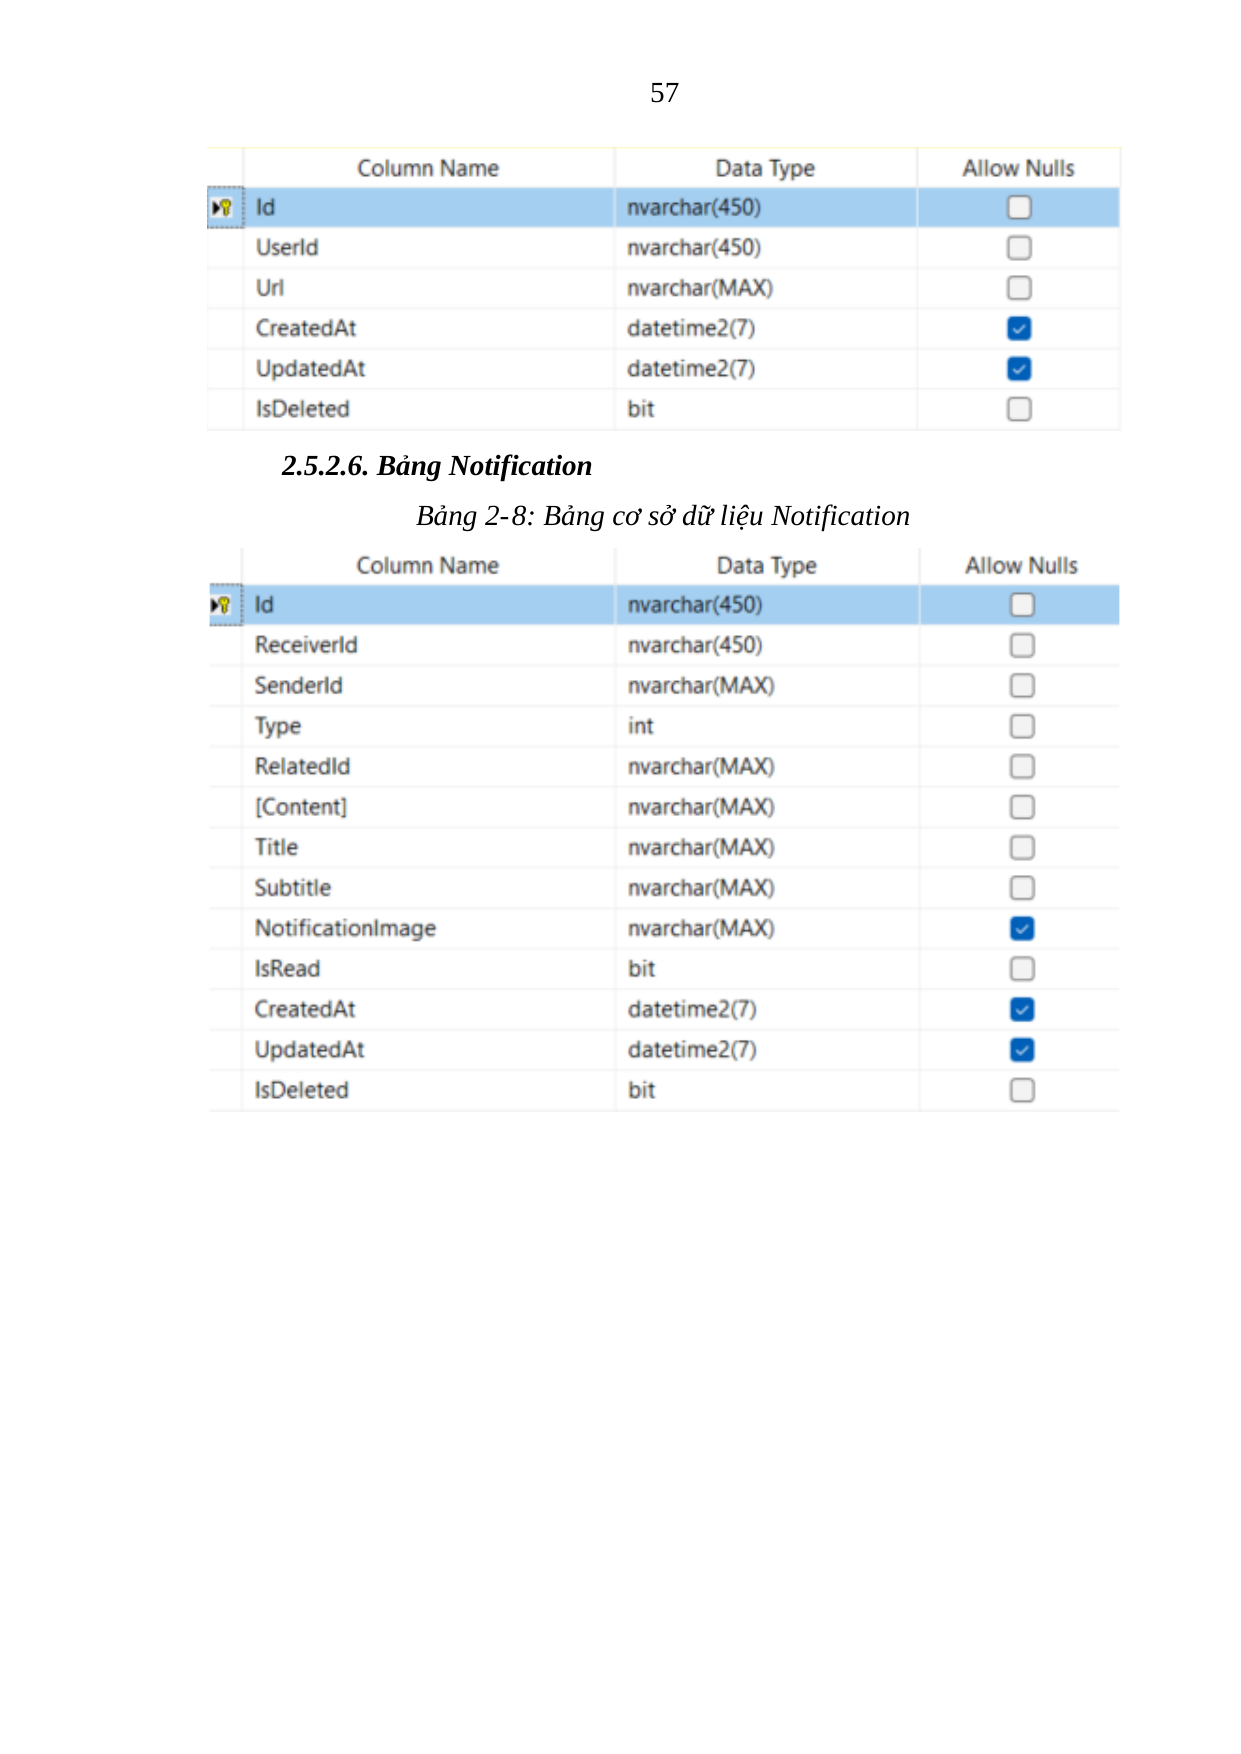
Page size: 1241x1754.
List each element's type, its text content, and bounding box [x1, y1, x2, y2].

text Bảng 2-8: Bảng cơ sở dữ liệu Notification [207, 498, 1122, 531]
picture [207, 147, 1122, 431]
picture [209, 548, 1120, 1112]
text Bảng Notification [282, 448, 1122, 481]
